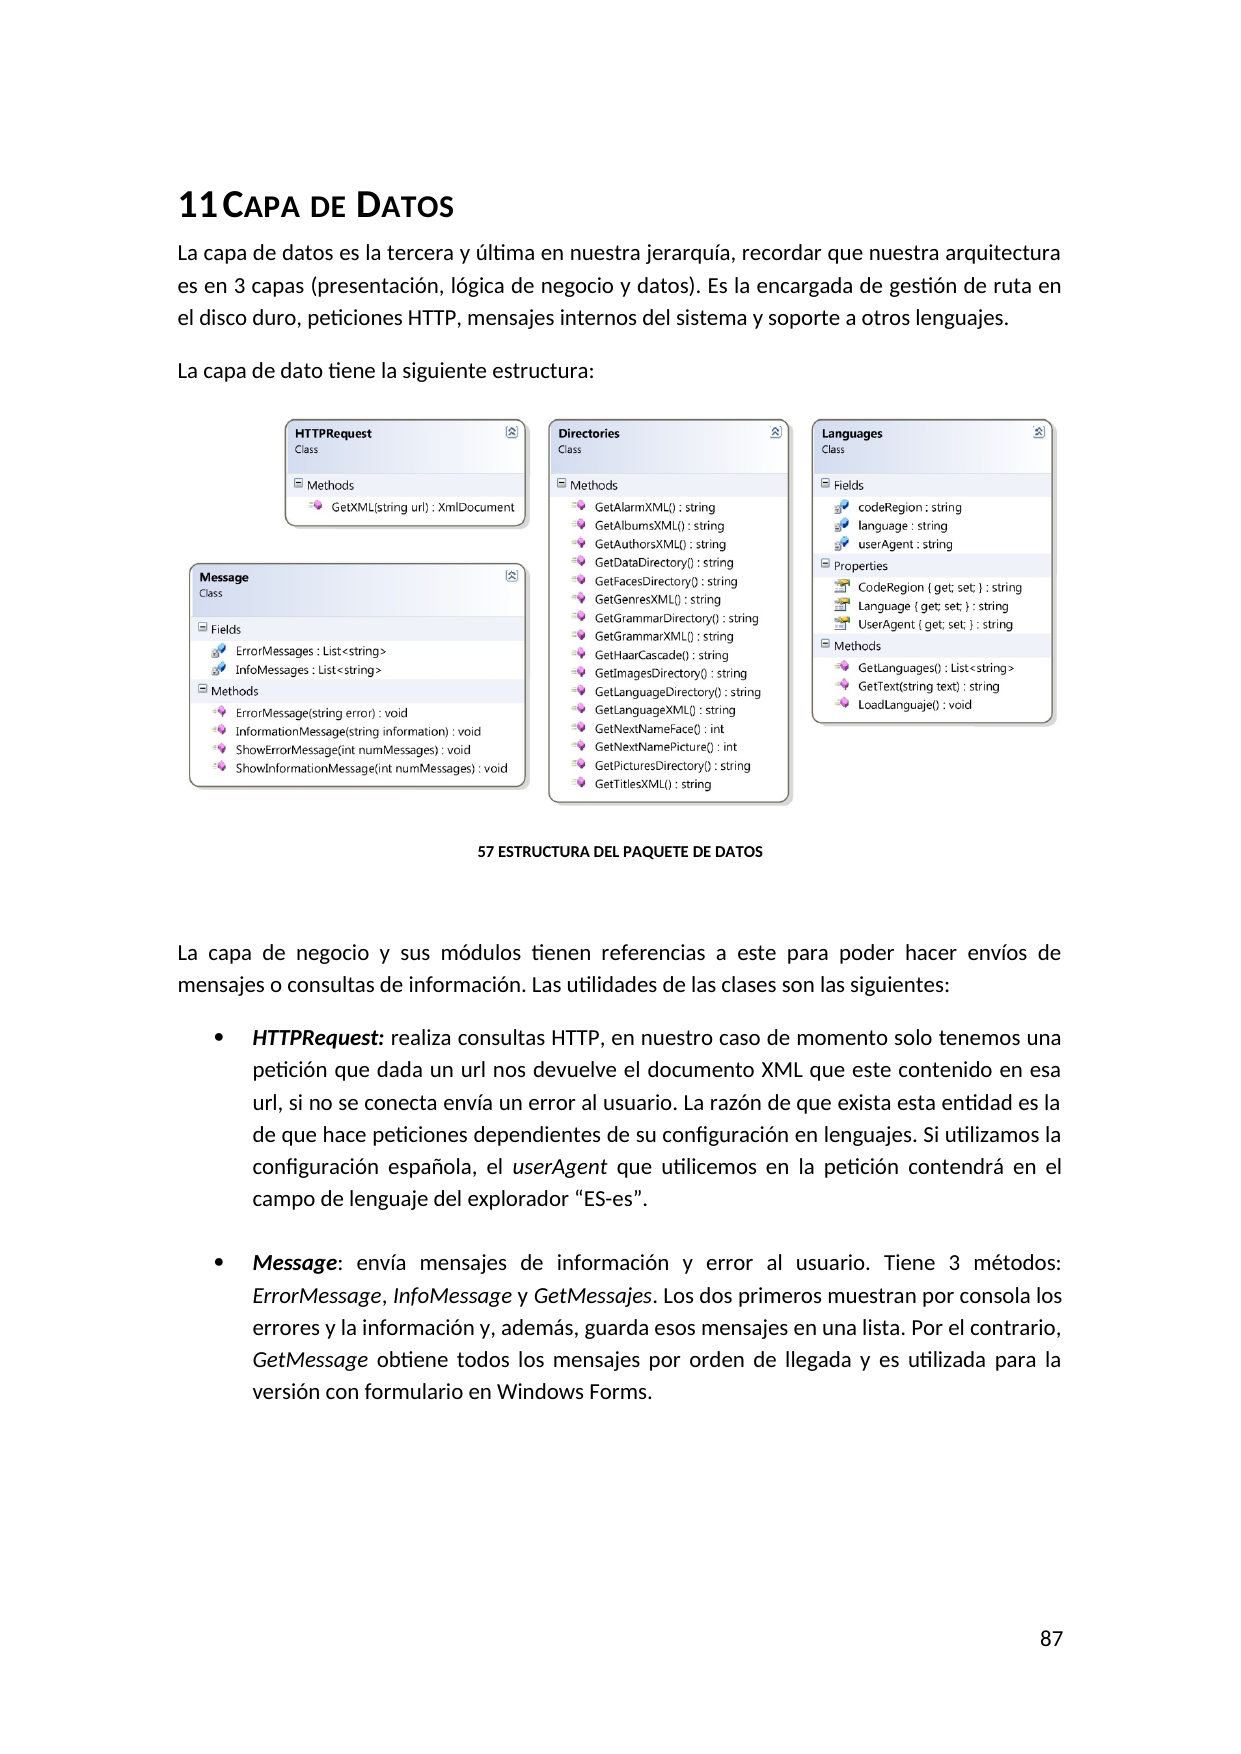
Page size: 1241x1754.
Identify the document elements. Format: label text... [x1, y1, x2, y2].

text La capa de datos es la tercera y última en nuestra jerarquía, recordar que nuestra arquitectura es en 3 capas (presentación, lógica de negocio y datos). Es la encargada de gestión de ruta en el disco duro, peticiones HTTP, mensajes internos del sistema y soporte a otros lenguajes. [177, 238, 1063, 331]
text La capa de dato tiene la siguiente estructura: [177, 356, 1063, 384]
text La capa de negocio y sus módulos tienen referencias a este para poder hacer envíos de mensajes o consultas de información. Las utilidades de las clases son las siguientes: [177, 938, 1063, 998]
list HTTPRequest: realiza consultas HTTP, en nuestro caso de momento solo tenemos una petición que dada un url nos devuelve el documento XML que este contenido en esa url, si no se conecta envía un error al usuario. La razón de que exista esta entidad es la de que hace peticiones dependientes de su configuración en lenguajes. Si utilizamos la configuración española, el userAgent que utilicemos en la petición contendrá en el campo de lenguaje del explorador “ES-es”. [215, 1023, 1063, 1212]
list Message: envía mensajes de información y error al usuario. Tiene 3 métodos: ErrorMessage, InfoMessage y GetMessajes. Los dos primeros muestran por consola los errores y la información y, además, guarda esos mensajes en una lista. Por el contrario, GetMessage obtiene todos los mensajes por orden de llegada y es utilizada para la versión con formulario en Windows Forms. [215, 1248, 1063, 1405]
picture [177, 408, 1063, 816]
subtitle Capa de Datos [177, 179, 1063, 227]
